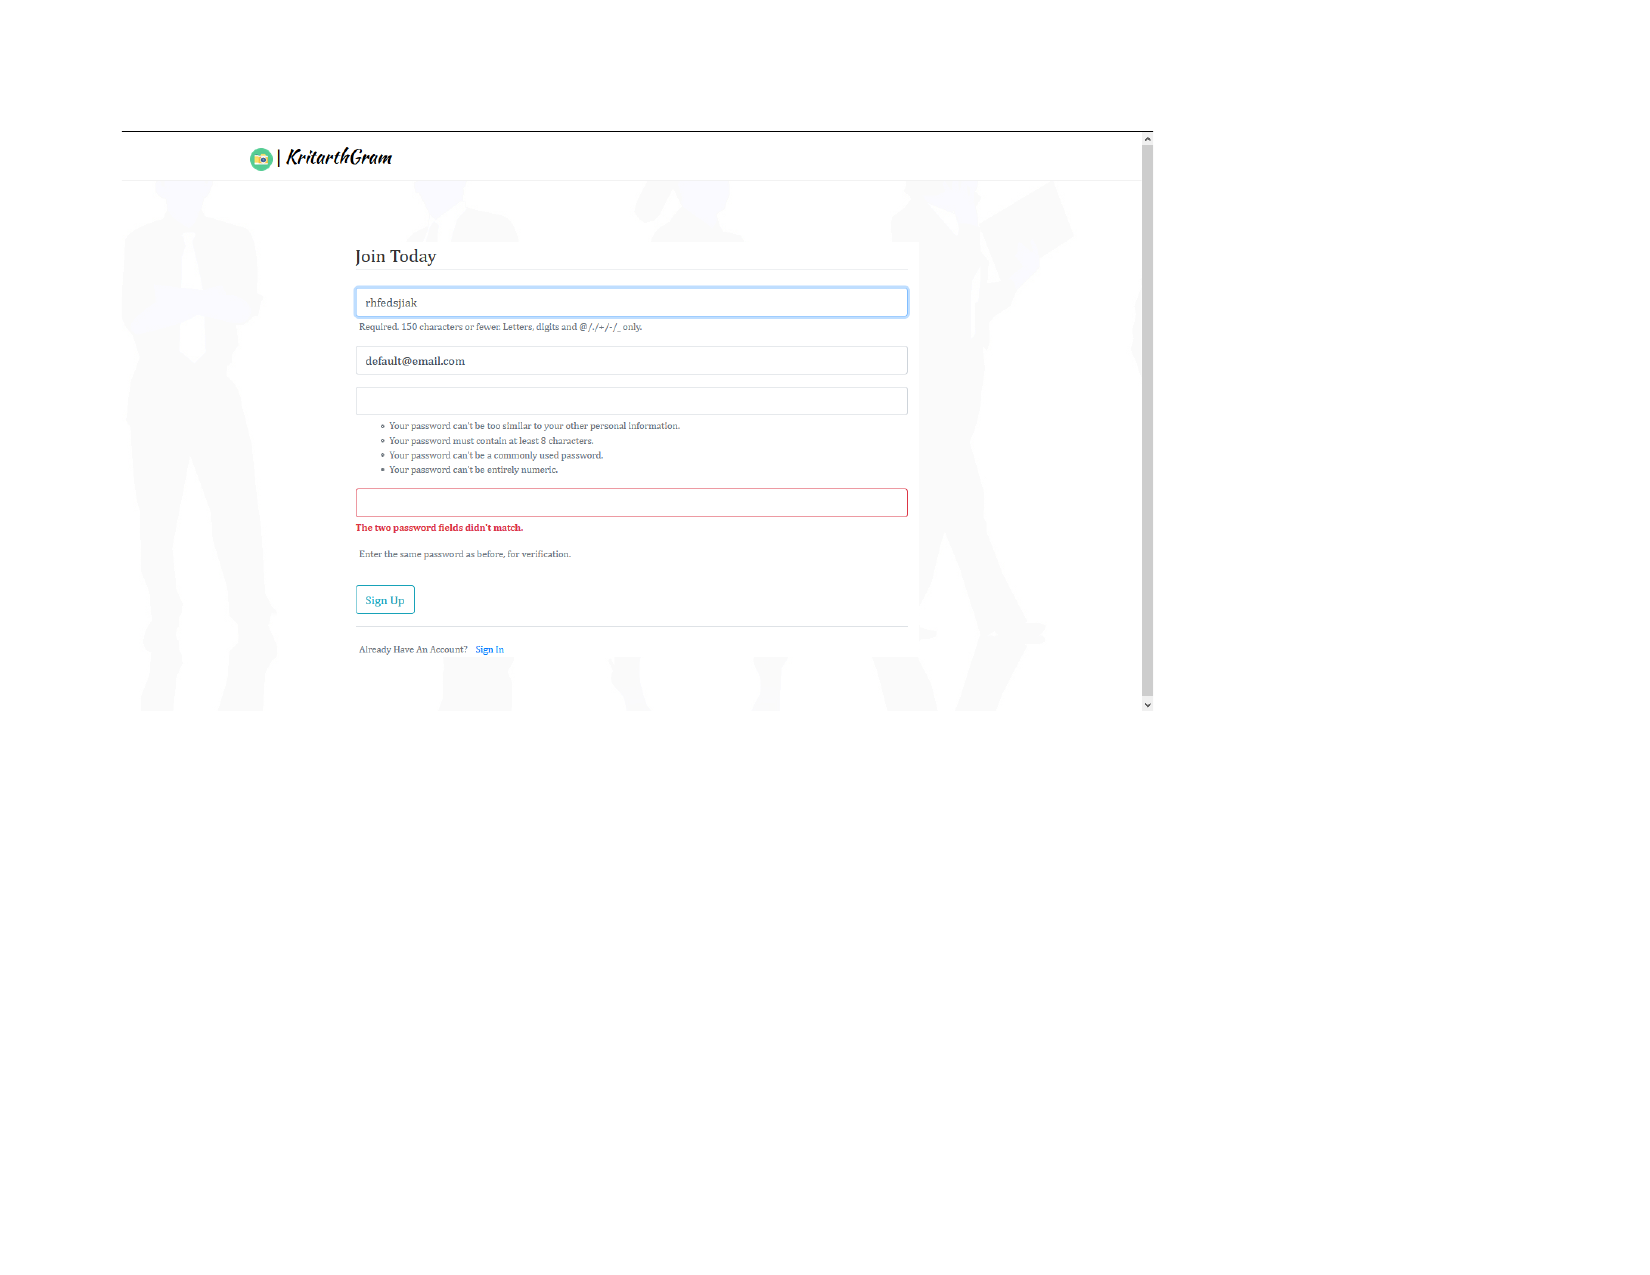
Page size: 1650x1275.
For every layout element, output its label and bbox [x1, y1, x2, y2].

picture [121, 131, 1154, 711]
